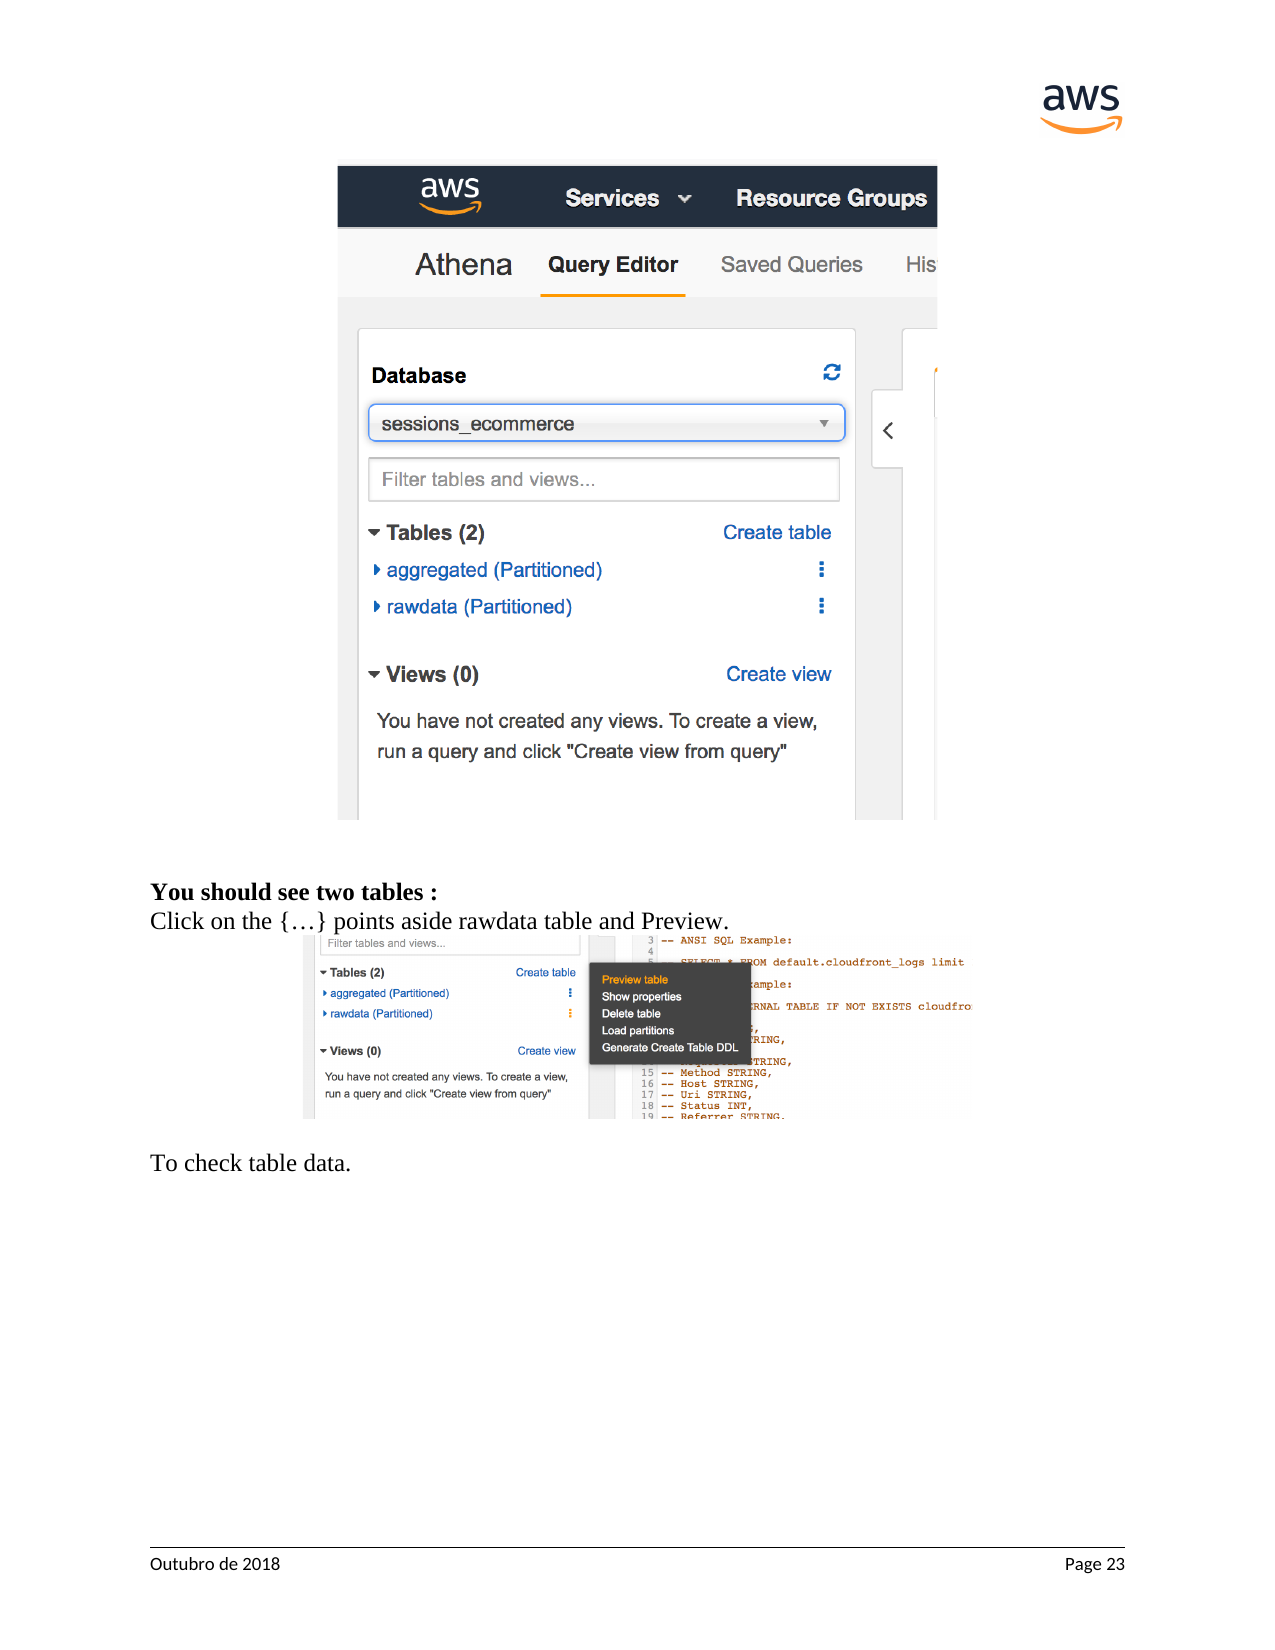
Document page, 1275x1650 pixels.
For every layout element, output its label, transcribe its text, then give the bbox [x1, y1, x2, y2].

text You should see two tables : [150, 877, 1125, 906]
text Click on the {…} points aside rawdata table and Preview. [150, 906, 1125, 935]
text To check table data. [150, 1148, 1125, 1176]
picture [337, 159, 938, 820]
picture [302, 935, 973, 1119]
picture [1039, 82, 1125, 138]
